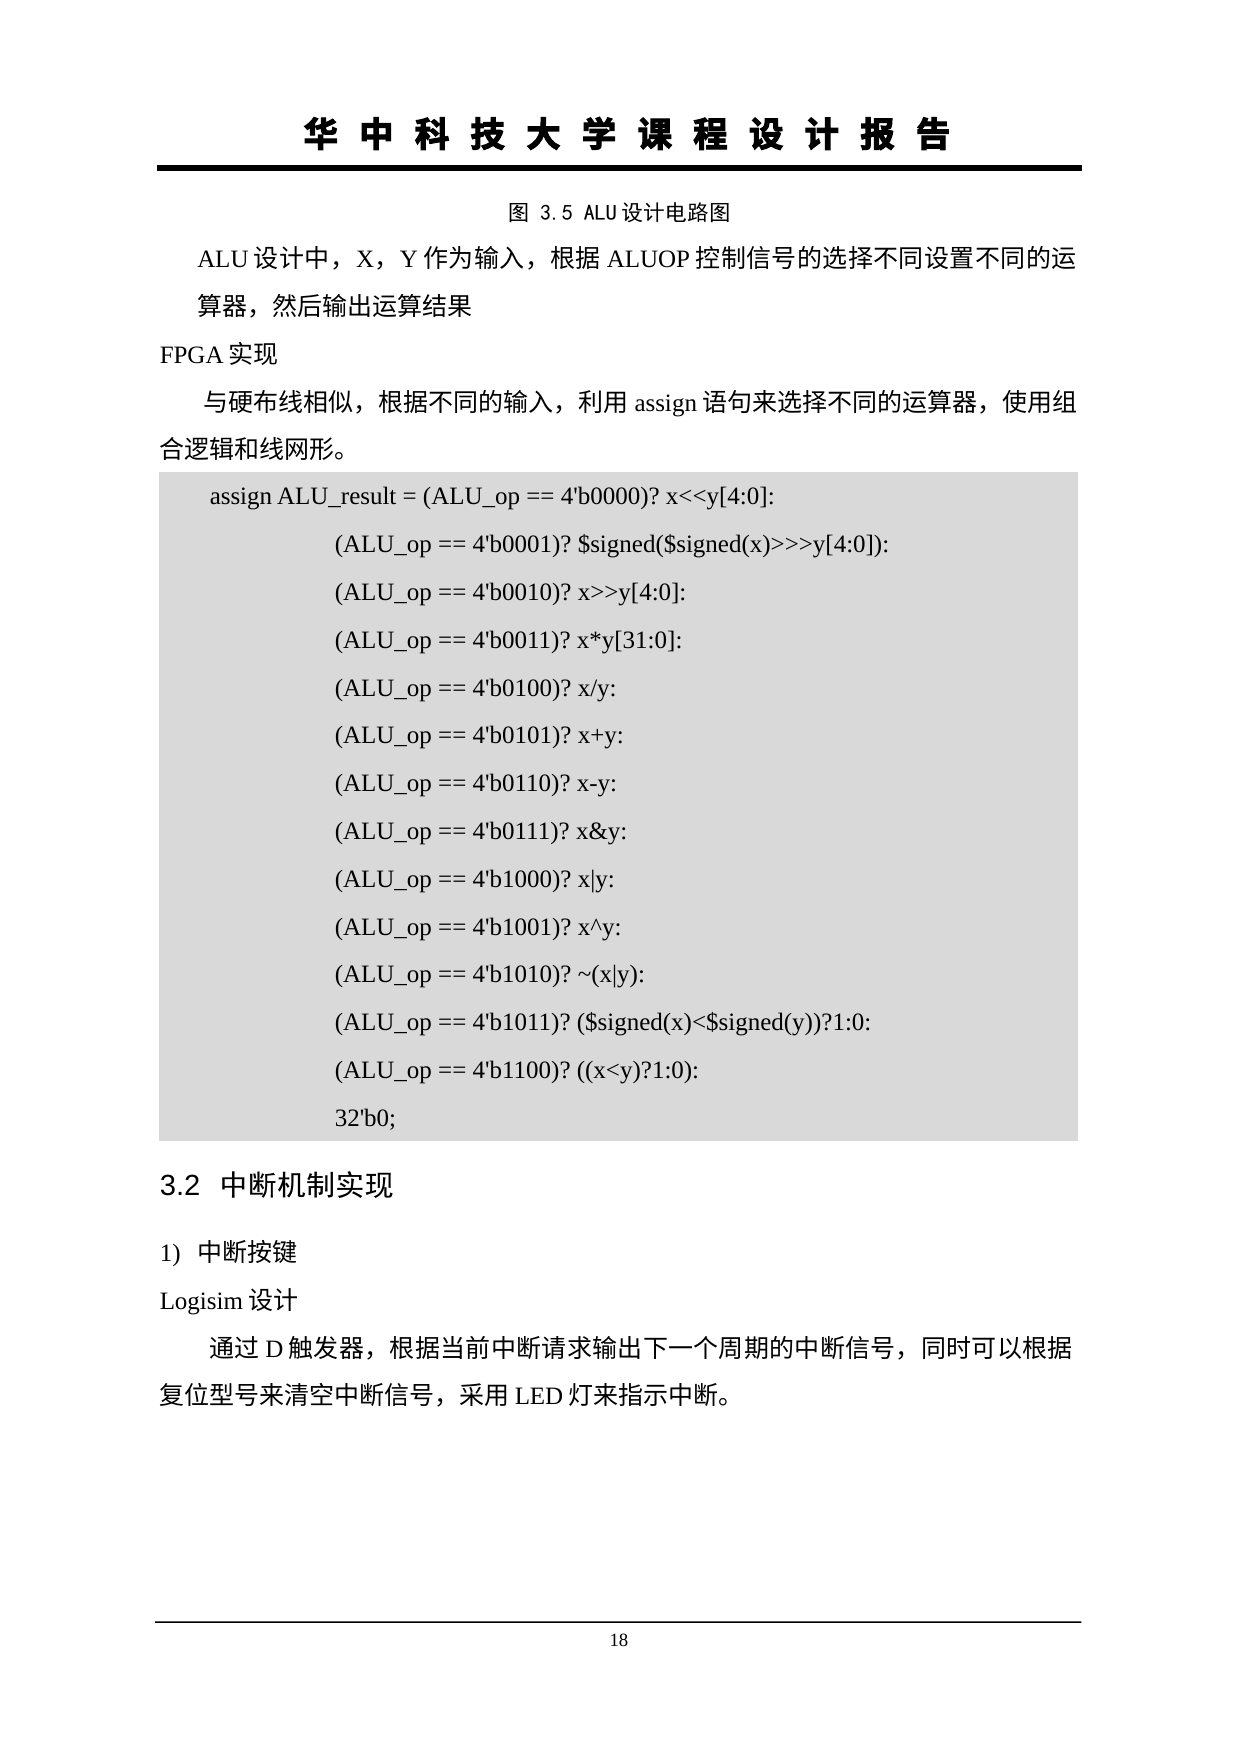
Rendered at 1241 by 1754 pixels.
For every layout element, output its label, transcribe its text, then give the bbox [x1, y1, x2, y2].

subtitle 中断机制实现 [159, 1166, 1053, 1202]
text 与硬布线相似，根据不同的输入，利用assign语句来选择不同的运算器，使用组合逻辑和线网形。 [159, 376, 1078, 472]
text (ALU_op == 4'b1100)? ((x<y)?1:0): [159, 1046, 1078, 1093]
text (ALU_op == 4'b1001)? x^y: [159, 902, 1078, 950]
text 32'b0; [159, 1093, 1078, 1141]
list 中断按键 [159, 1227, 1078, 1274]
text (ALU_op == 4'b0010)? x>>y[4:0]: [159, 568, 1078, 615]
text assign ALU_result = (ALU_op == 4'b0000)? x<<y[4:0]: [159, 472, 1078, 520]
text (ALU_op == 4'b0110)? x-y: [159, 759, 1078, 807]
text (ALU_op == 4'b0111)? x&y: [159, 807, 1078, 854]
text (ALU_op == 4'b1011)? ($signed(x)<$signed(y))?1:0: [159, 998, 1078, 1046]
text 通过D触发器，根据当前中断请求输出下一个周期的中断信号，同时可以根据复位型号来清空中断信号，采用LED灯来指示中断。 [159, 1322, 1075, 1418]
text (ALU_op == 4'b0100)? x/y: [159, 663, 1078, 711]
text (ALU_op == 4'b1010)? ~(x|y): [159, 950, 1078, 998]
text (ALU_op == 4'b0101)? x+y: [159, 711, 1078, 759]
text (ALU_op == 4'b0011)? x*y[31:0]: [159, 615, 1078, 663]
text 图 3.5 ALU设计电路图 [159, 198, 1078, 223]
text Logisim设计 [159, 1274, 1078, 1322]
text (ALU_op == 4'b1000)? x|y: [159, 854, 1078, 902]
text (ALU_op == 4'b0001)? $signed($signed(x)>>>y[4:0]): [159, 520, 1078, 568]
text FPGA实现 [159, 328, 1078, 376]
text ALU设计中，X，Y作为输入，根据ALUOP控制信号的选择不同设置不同的运算器，然后输出运算结果 [197, 233, 1078, 328]
